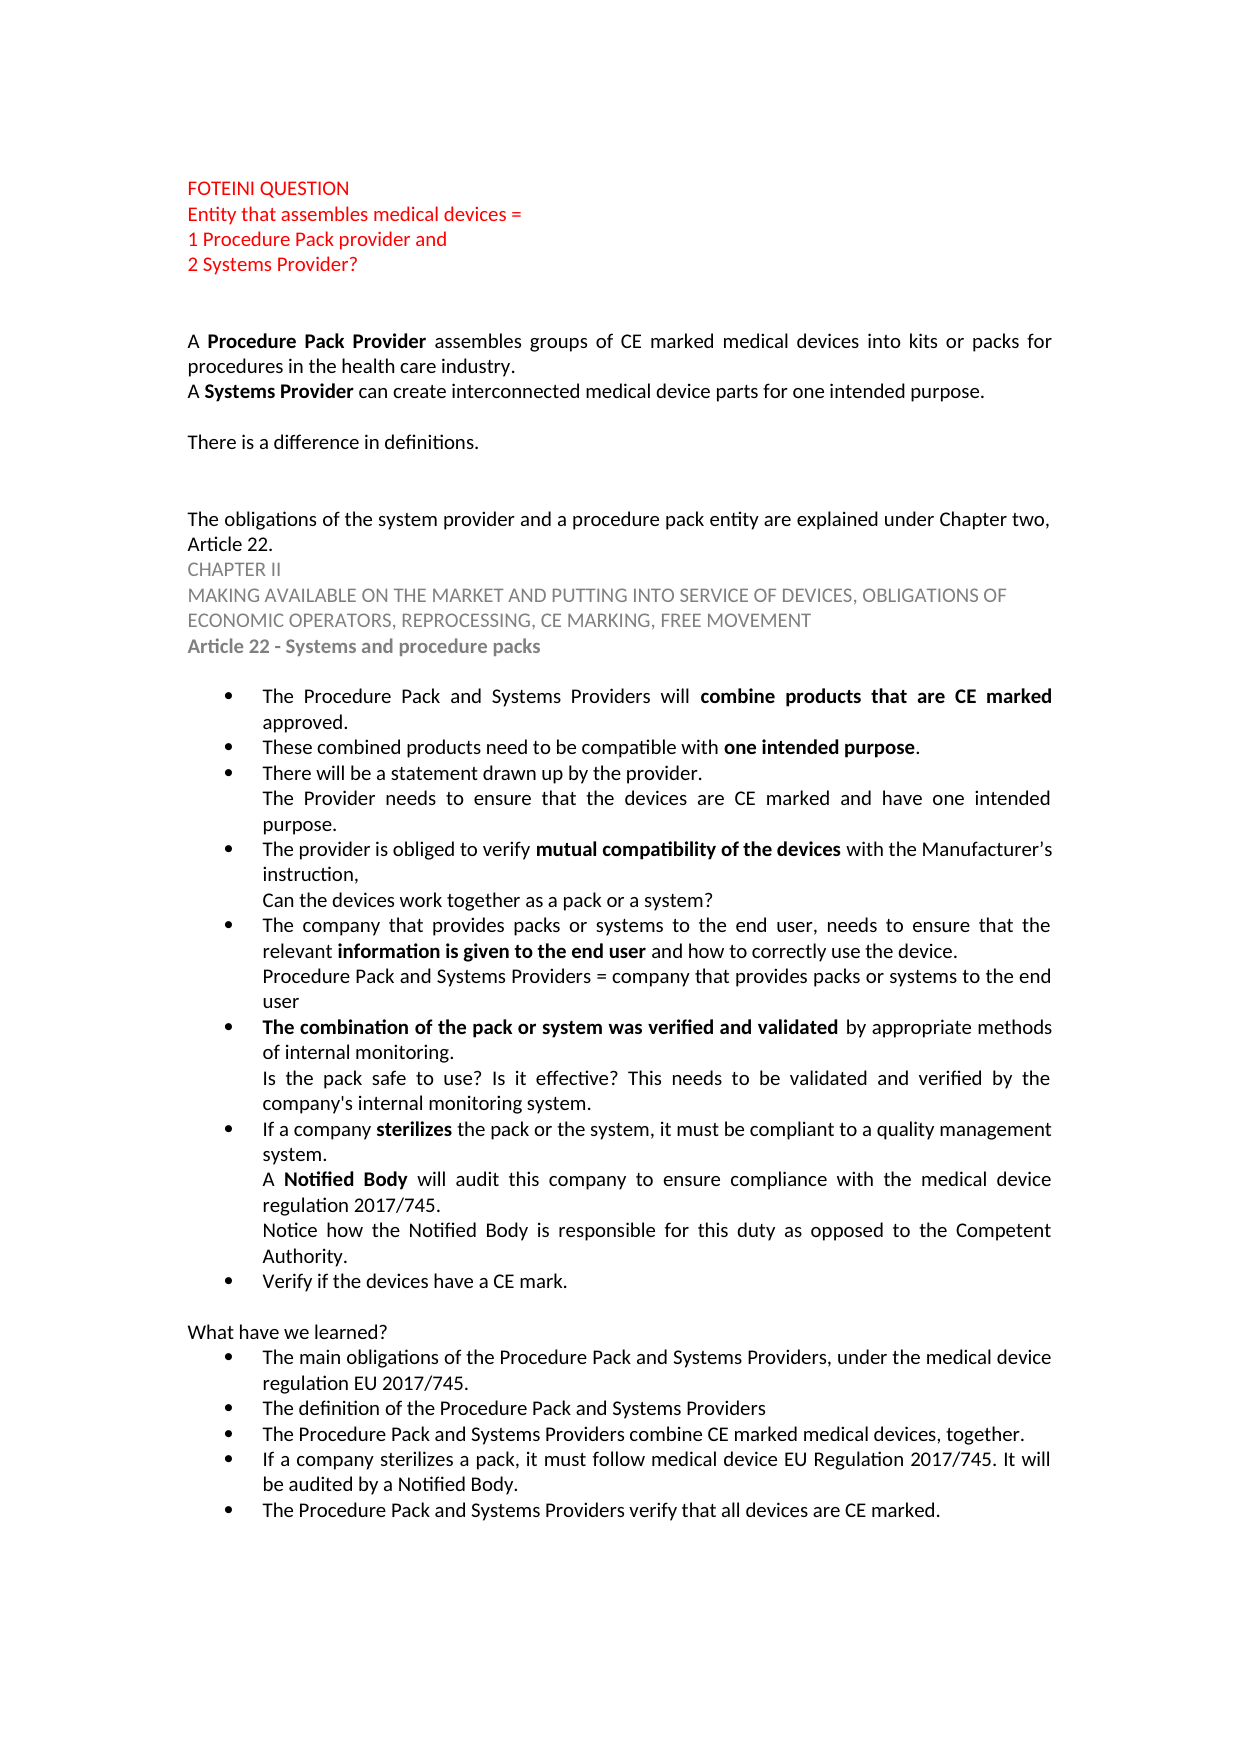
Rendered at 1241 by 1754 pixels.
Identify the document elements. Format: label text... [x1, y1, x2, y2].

list The combination of the pack or system was verified and validated by appropriate methods of internal monitoring. [225, 1014, 1053, 1065]
list There will be a statement drawn up by the provider. [225, 760, 1053, 785]
text A Procedure Pack Provider assembles groups of CE marked medical devices into kits or packs for procedures in the health care industry. [187, 328, 1053, 379]
text The obligations of the system provider and a procedure pack entity are explained under Chapter two, Article 22. [187, 506, 1053, 557]
text Article 22 - Systems and procedure packs [187, 633, 1053, 658]
text Entity that assembles medical devices = [187, 201, 1053, 226]
text Notice how the Notified Body is responsible for this duty as opposed to the Competent Authority. [262, 1217, 1053, 1268]
text What have we learned? [187, 1319, 1053, 1344]
text A Systems Provider can create interconnected medical device parts for one intended purpose. [187, 379, 1053, 404]
text FOTEINI QUESTION [187, 175, 1053, 201]
text MAKING AVAILABLE ON THE MARKET AND PUTTING INTO SERVICE OF DEVICES, OBLIGATIONS OF [187, 582, 1053, 607]
list The Procedure Pack and Systems Providers combine CE marked medical devices, together. [225, 1421, 1053, 1446]
text Is the pack safe to use? Is it effective? This needs to be validated and verified by the company's internal monitoring system. [262, 1065, 1053, 1116]
text 1 Procedure Pack provider and [187, 226, 1053, 252]
list If a company sterilizes a pack, it must follow medical device EU Regulation 2017/745. It will be audited by a Notified Body. [225, 1446, 1053, 1497]
list The Procedure Pack and Systems Providers will combine products that are CE marked approved. [225, 684, 1053, 734]
text 2 Systems Provider? [187, 252, 1053, 277]
text There is a difference in definitions. [187, 429, 1053, 455]
list If a company sterilizes the pack or the system, it must be compliant to a quality management system. [225, 1116, 1053, 1167]
list These combined products need to be compatible with one intended purpose. [225, 734, 1053, 760]
list The main obligations of the Procedure Pack and Systems Providers, under the medical device regulation EU 2017/745. [225, 1344, 1053, 1395]
list The company that provides packs or systems to the end user, needs to ensure that the relevant information is given to the end user and how to correctly use the device. [225, 912, 1053, 963]
text ECONOMIC OPERATORS, REPROCESSING, CE MARKING, FREE MOVEMENT [187, 607, 1053, 633]
text Procedure Pack and Systems Providers = company that provides packs or systems to the end user [262, 963, 1053, 1014]
list The definition of the Procedure Pack and Systems Providers [225, 1395, 1053, 1421]
text Can the devices work together as a pack or a system? [262, 887, 1053, 912]
list The Procedure Pack and Systems Providers verify that all devices are CE marked. [225, 1497, 1053, 1522]
list Verify if the devices have a CE mark. [225, 1268, 1053, 1294]
list The provider is obliged to verify mutual compatibility of the devices with the Manufacturer’s instruction, [225, 836, 1053, 887]
text A Notified Body will audit this company to ensure compliance with the medical device regulation 2017/745. [262, 1167, 1053, 1217]
text CHAPTER II [187, 557, 1053, 582]
text The Provider needs to ensure that the devices are CE marked and have one intended purpose. [262, 785, 1053, 836]
